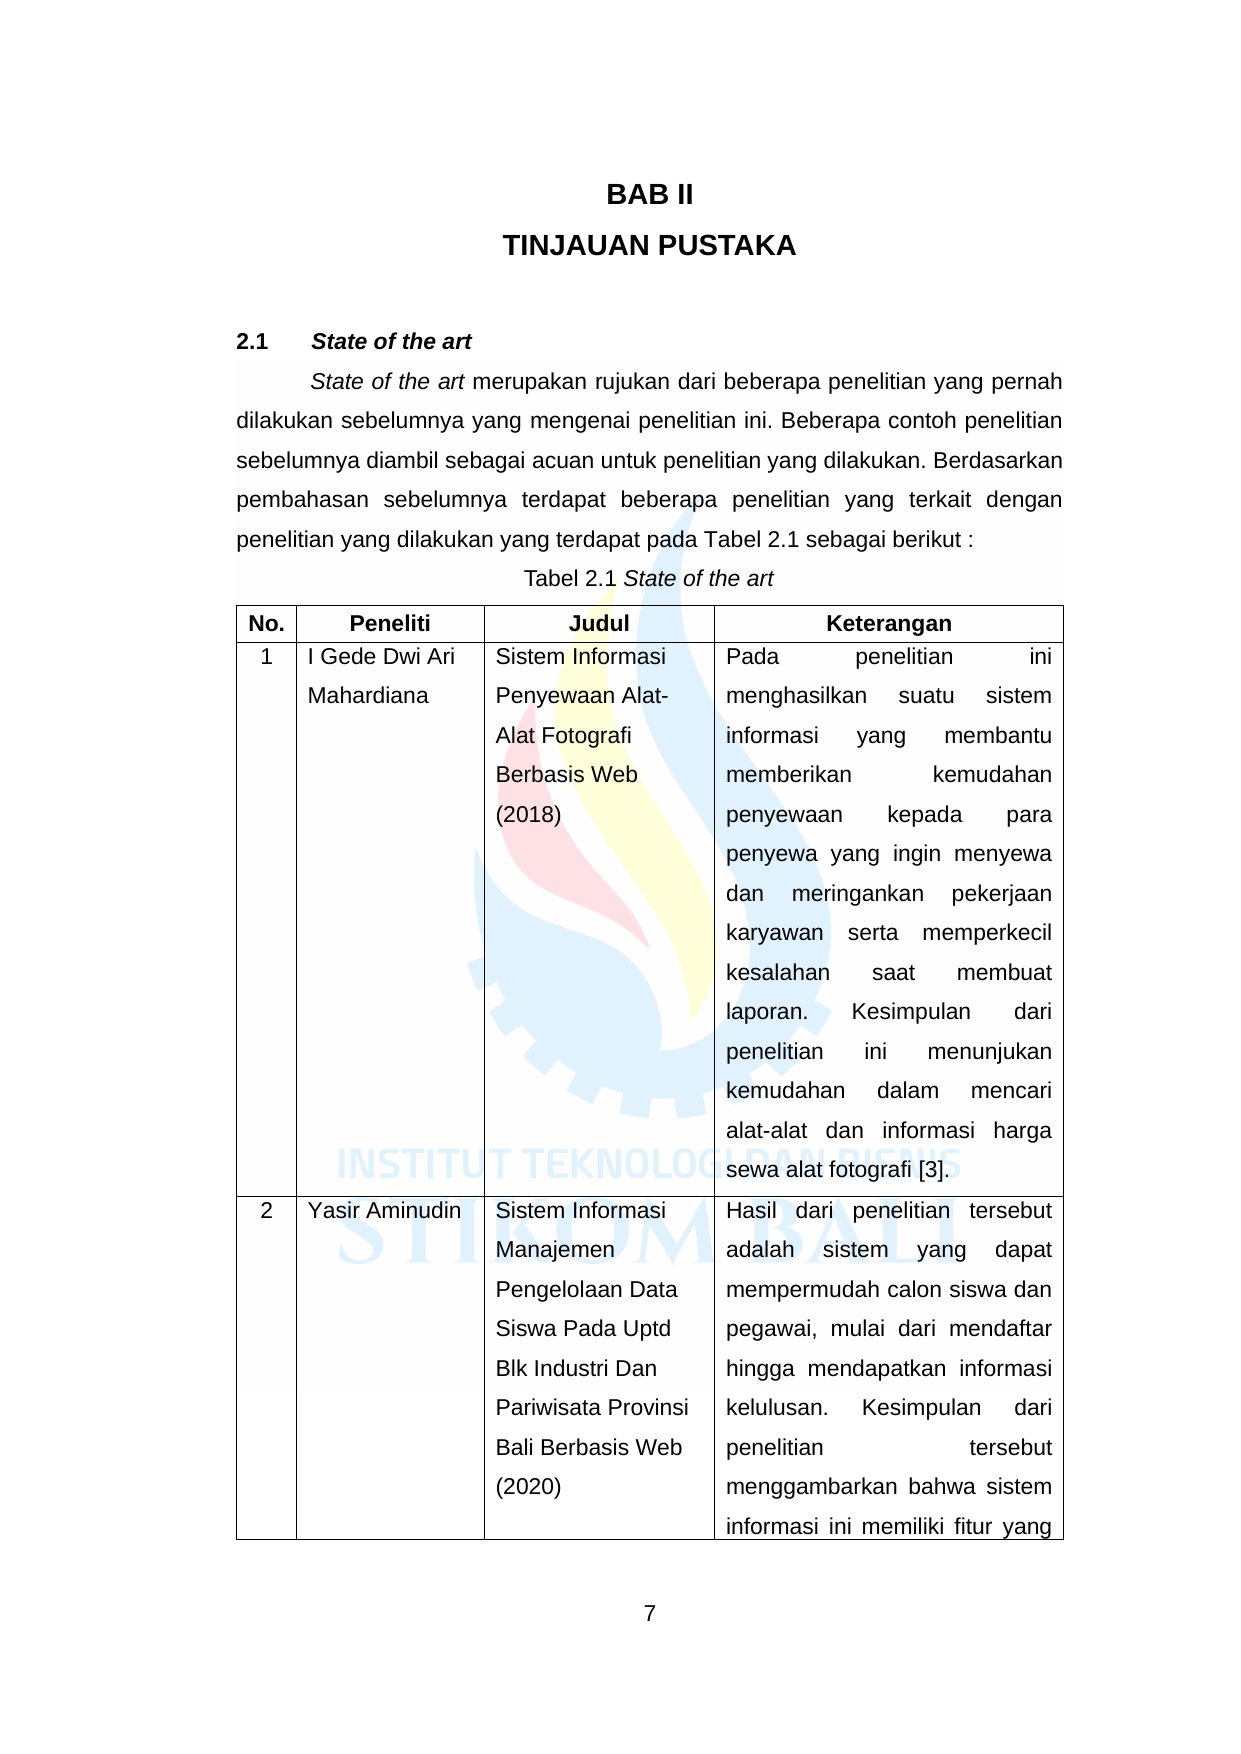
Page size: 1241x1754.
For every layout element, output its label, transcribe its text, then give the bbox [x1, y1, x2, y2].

table_cell Sistem Informasi Penyewaan Alat-Alat Fotografi Berbasis Web (2018) [485, 643, 714, 1196]
subtitle BAB II [236, 177, 1063, 211]
table_header Peneliti [297, 606, 484, 642]
table_header Judul [485, 606, 714, 642]
table_cell 1 [237, 643, 296, 1196]
table_cell 2 [237, 1197, 296, 1539]
table_header No. [237, 606, 296, 642]
table_header Keterangan [715, 606, 1063, 642]
text Tabel 2.1 State of the art [236, 565, 1063, 591]
table_cell I Gede Dwi Ari Mahardiana [297, 643, 484, 1196]
text State of the art merupakan rujukan dari beberapa penelitian yang pernah dilakukan sebelumnya yang mengenai penelitian ini. Beberapa contoh penelitian sebelumnya diambil sebagai acuan untuk penelitian yang dilakukan. Berdasarkan pembahasan sebelumnya terdapat beberapa penelitian yang terkait dengan penelitian yang dilakukan yang terdapat pada Tabel 2.1 sebagai berikut : [236, 368, 1063, 552]
table_cell Pada penelitian ini menghasilkan suatu sistem informasi yang membantu memberikan kemudahan penyewaan kepada para penyewa yang ingin menyewa dan meringankan pekerjaan karyawan serta memperkecil kesalahan saat membuat laporan. Kesimpulan dari penelitian ini menunjukan kemudahan dalam mencari alat-alat dan informasi harga sewa alat fotografi [3]. [715, 643, 1063, 1196]
table_cell Sistem Informasi Manajemen Pengelolaan Data Siswa Pada Uptd Blk Industri Dan Pariwisata Provinsi Bali Berbasis Web (2020) [485, 1197, 714, 1539]
table_cell Yasir Aminudin [297, 1197, 484, 1539]
subtitle TINJAUAN PUSTAKA [236, 227, 1063, 261]
subtitle State of the art [236, 328, 1063, 354]
